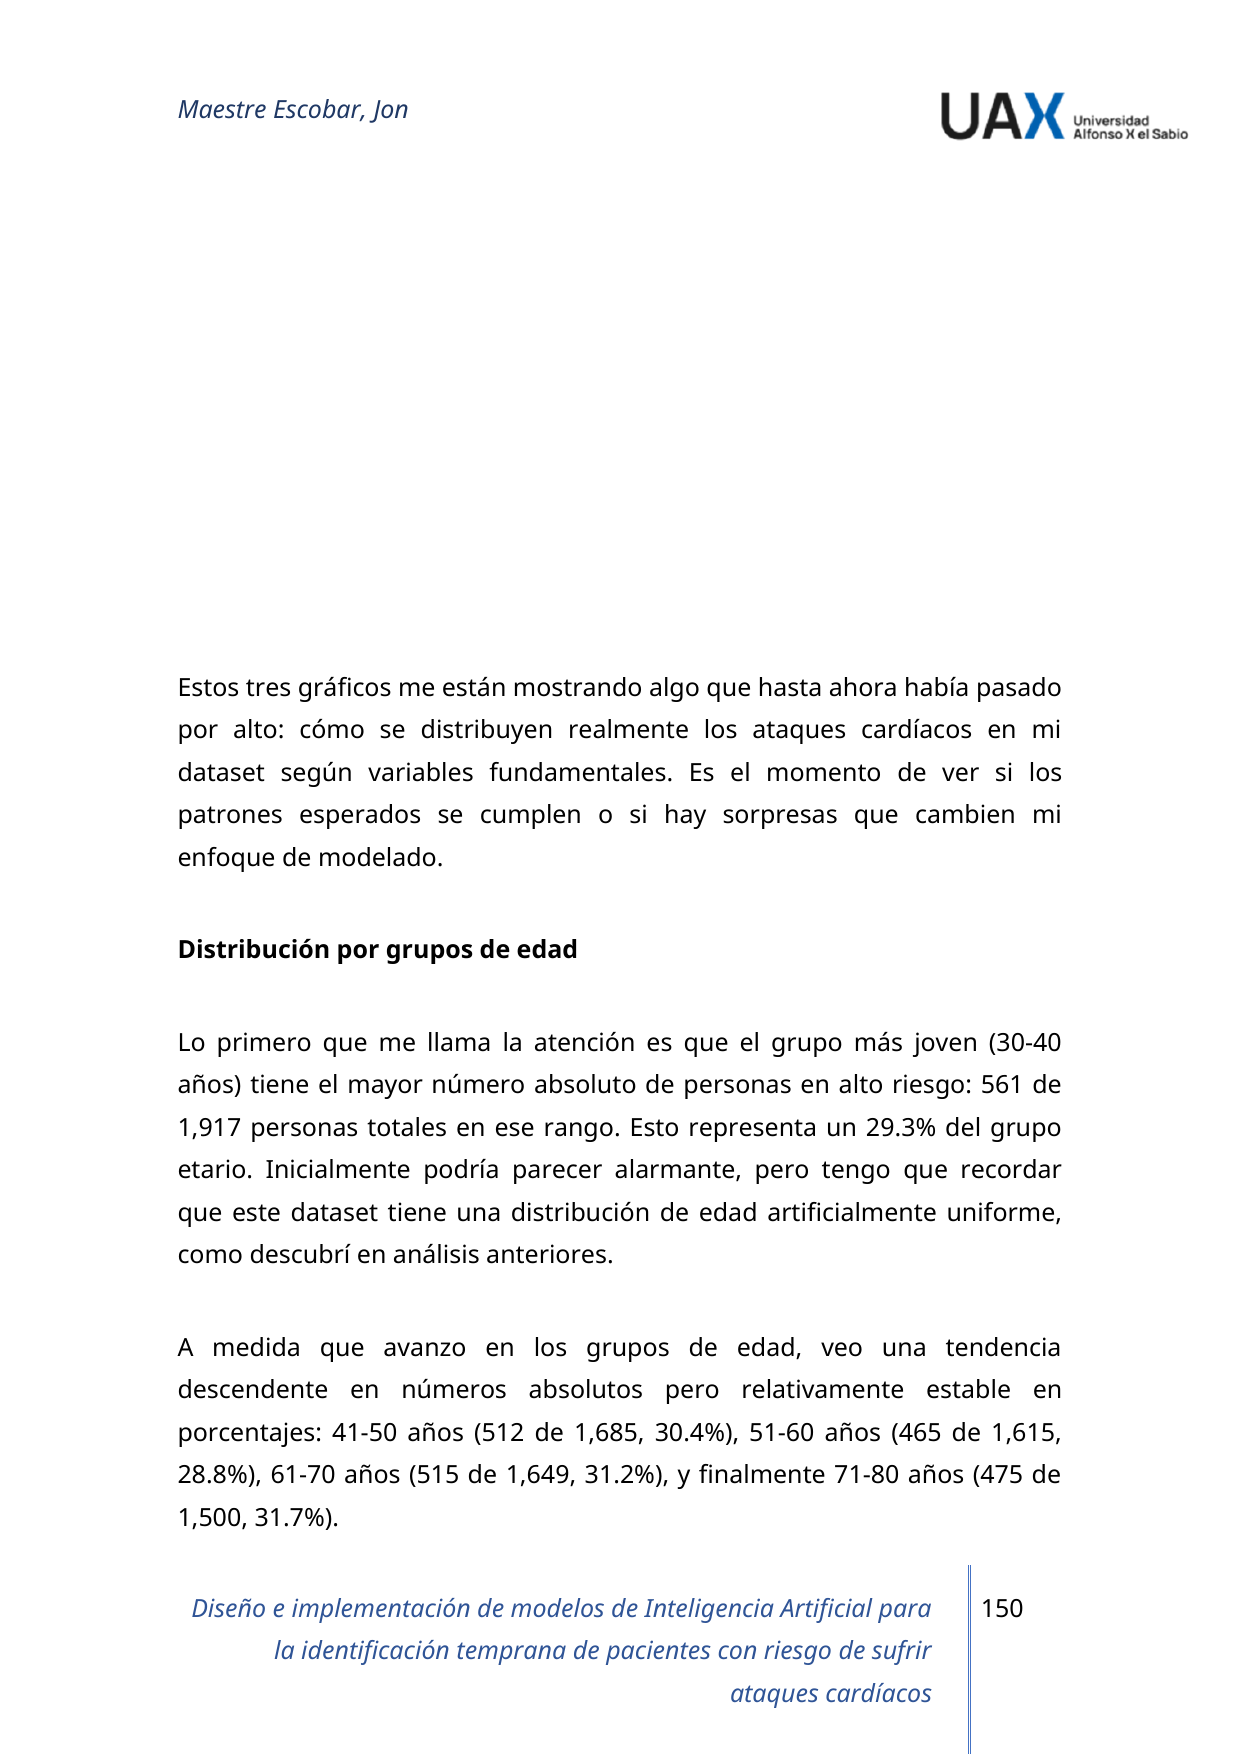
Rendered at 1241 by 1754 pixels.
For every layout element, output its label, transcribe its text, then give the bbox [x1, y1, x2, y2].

text Lo primero que me llama la atención es que el grupo más joven (30-40 años) tiene el mayor número absoluto de personas en alto riesgo: 561 de 1,917 personas totales en ese rango. Esto representa un 29.3% del grupo etario. Inicialmente podría parecer alarmante, pero tengo que recordar que este dataset tiene una distribución de edad artificialmente uniforme, como descubrí en análisis anteriores. [177, 1024, 1063, 1271]
picture [940, 89, 1192, 144]
text Estos tres gráficos me están mostrando algo que hasta ahora había pasado por alto: cómo se distribuyen realmente los ataques cardíacos en mi dataset según variables fundamentales. Es el momento de ver si los patrones esperados se cumplen o si hay sorpresas que cambien mi enfoque de modelado. [177, 669, 1063, 873]
text A medida que avanzo en los grupos de edad, veo una tendencia descendente en números absolutos pero relativamente estable en porcentajes: 41-50 años (512 de 1,685, 30.4%), 51-60 años (465 de 1,615, 28.8%), 61-70 años (515 de 1,649, 31.2%), y finalmente 71-80 años (475 de 1,500, 31.7%). [177, 1329, 1063, 1533]
text Distribución por grupos de edad [177, 932, 1063, 966]
